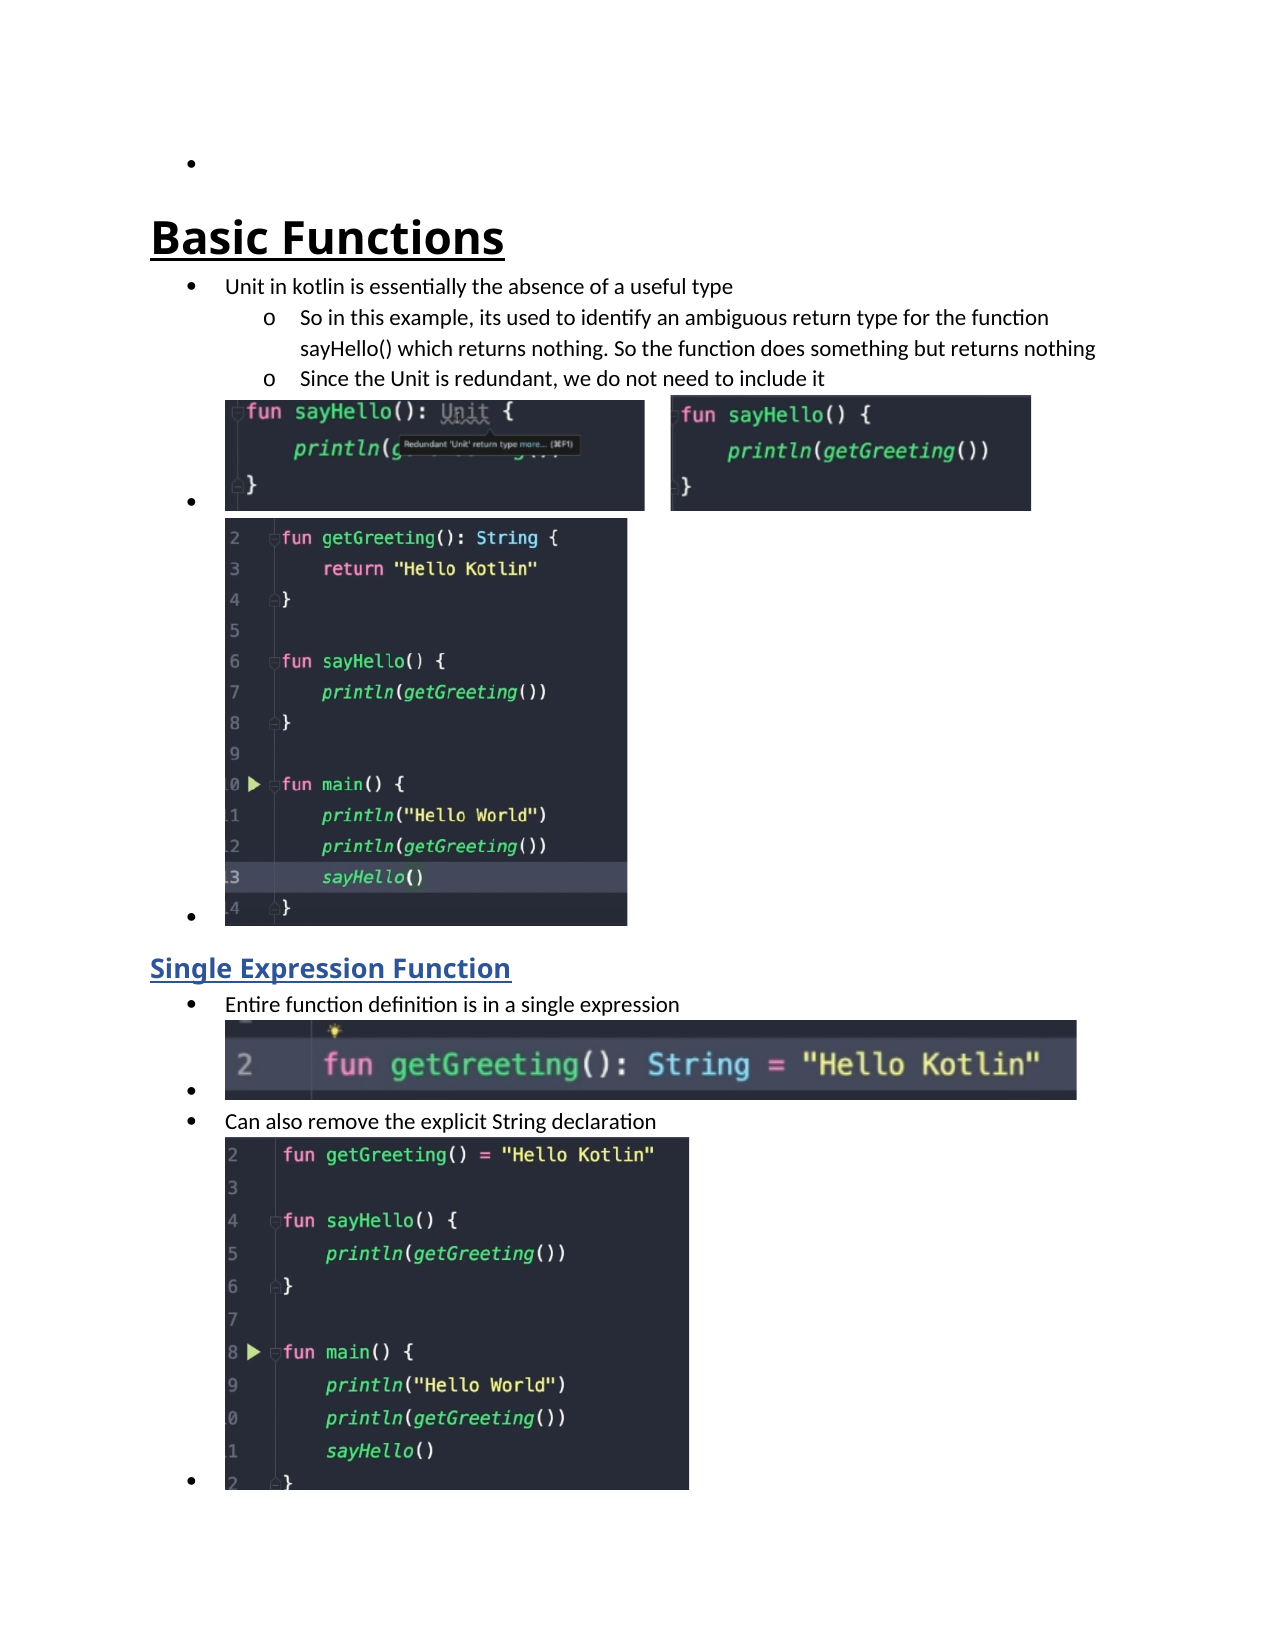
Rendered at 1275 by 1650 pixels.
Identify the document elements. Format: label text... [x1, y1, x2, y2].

list Unit in kotlin is essentially the absence of a useful type [187, 272, 1125, 301]
list Can also remove the explicit String declaration [187, 1107, 1125, 1135]
picture [225, 1137, 690, 1490]
picture [225, 518, 628, 926]
list Entire function definition is in a single expression [187, 990, 1125, 1018]
picture [225, 400, 645, 511]
subtitle Single Expression Function [150, 950, 1125, 987]
list Since the Unit is redundant, we do not need to include it [262, 364, 1125, 393]
subtitle Basic Functions [150, 205, 1125, 268]
list So in this example, its used to identify an ambiguous return type for the function sayHello() which returns nothing. So the function does something but returns nothing [262, 303, 1125, 362]
picture [670, 395, 1032, 511]
picture [225, 1020, 1077, 1100]
